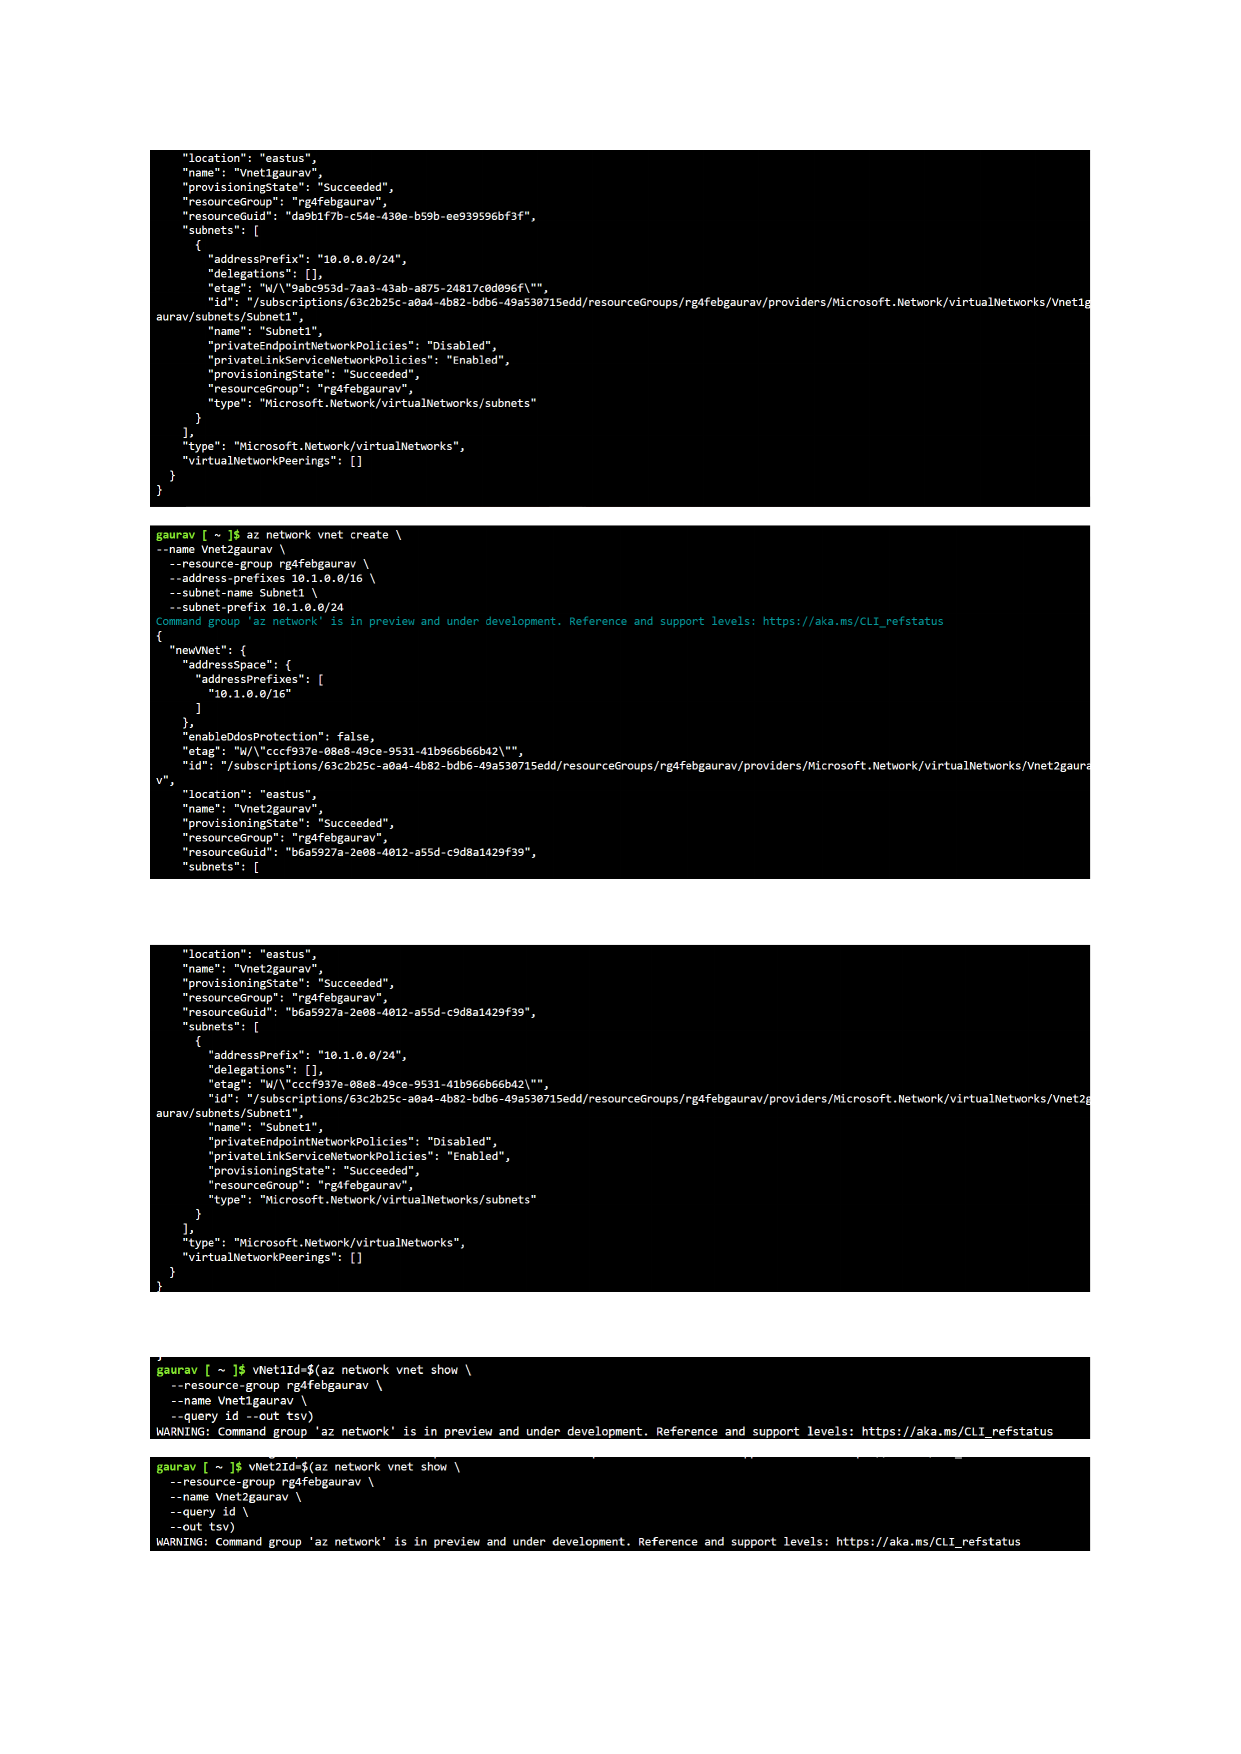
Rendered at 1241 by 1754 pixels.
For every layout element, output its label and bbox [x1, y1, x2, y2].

picture [150, 944, 1091, 1292]
picture [150, 150, 1091, 507]
picture [150, 525, 1091, 879]
picture [150, 1357, 1091, 1439]
picture [150, 1457, 1091, 1551]
